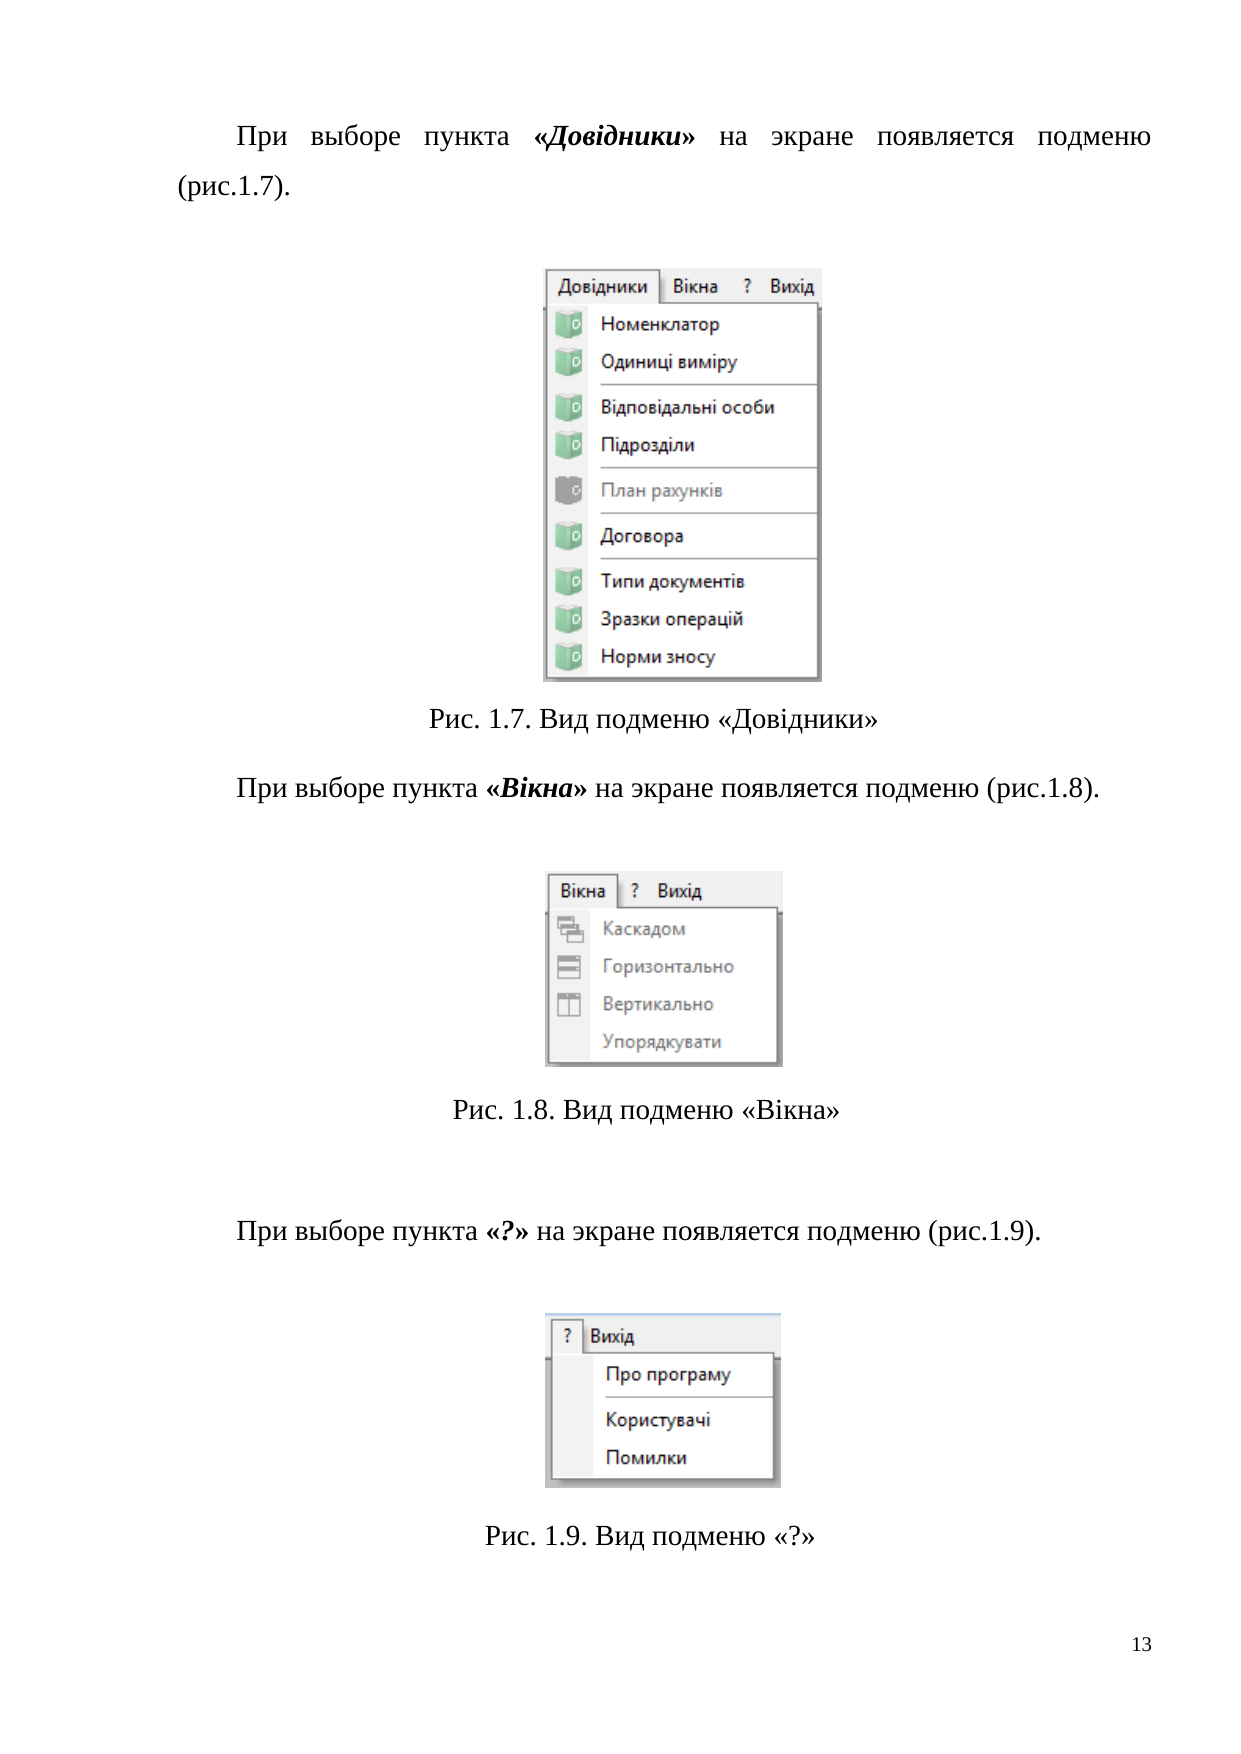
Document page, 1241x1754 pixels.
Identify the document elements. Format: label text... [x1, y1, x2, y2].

picture [545, 871, 783, 1067]
picture [543, 268, 822, 682]
text При выборе пункта «Довідники» на экране появляется подменю (рис.1.7). [177, 118, 1152, 202]
text При выборе пункта «?» на экране появляется подменю (рис.1.9). [177, 1213, 1152, 1247]
text При выборе пункта «Вікна» на экране появляется подменю (рис.1.8). [177, 770, 1152, 804]
picture [545, 1313, 781, 1488]
